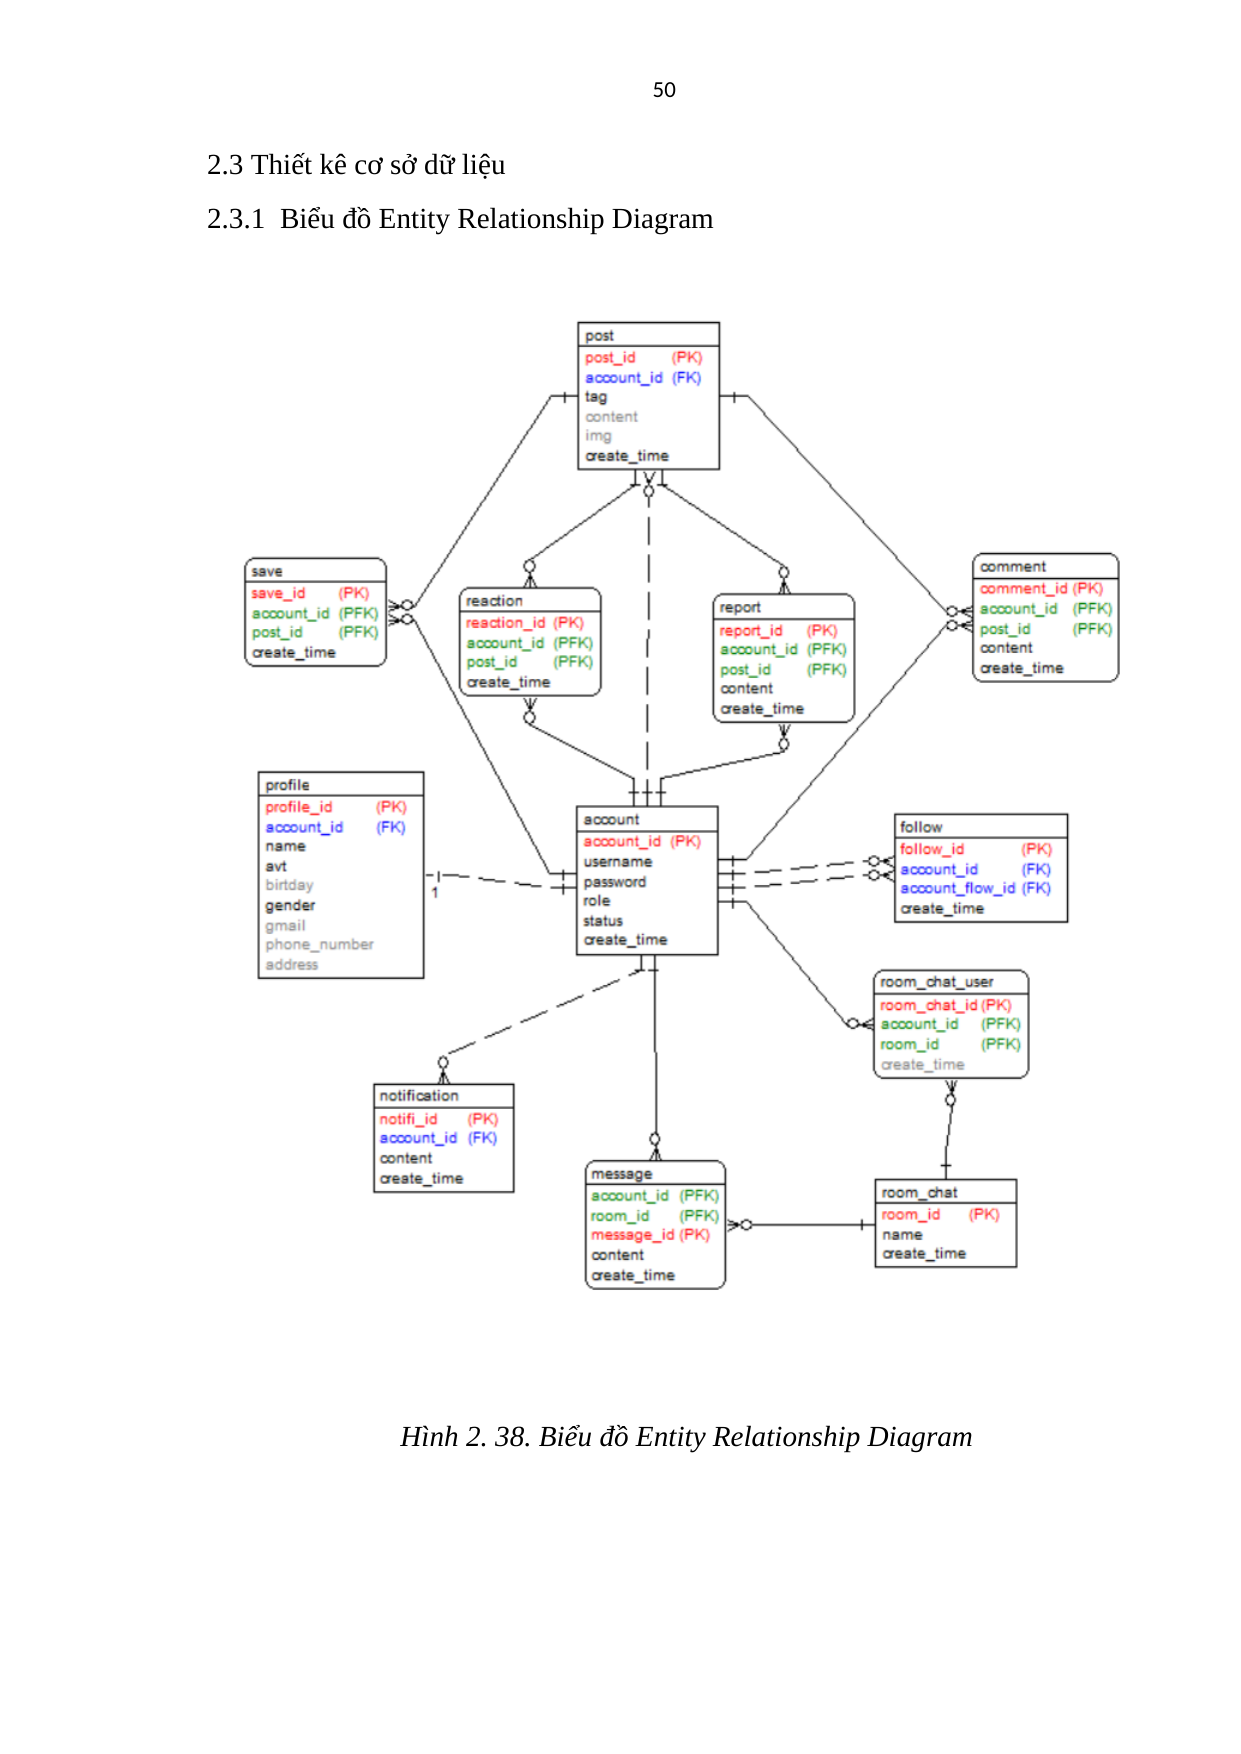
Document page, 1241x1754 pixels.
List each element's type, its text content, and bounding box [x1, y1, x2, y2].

subtitle 2.3 Thiết kê cơ sở dữ liệu [207, 147, 1121, 181]
picture [206, 302, 1157, 1305]
text Hình 2. 38. Biểu đồ Entity Relationship Diagram [207, 1419, 1121, 1453]
subtitle 2.3.1 Biểu đồ Entity Relationship Diagram [207, 202, 1121, 235]
